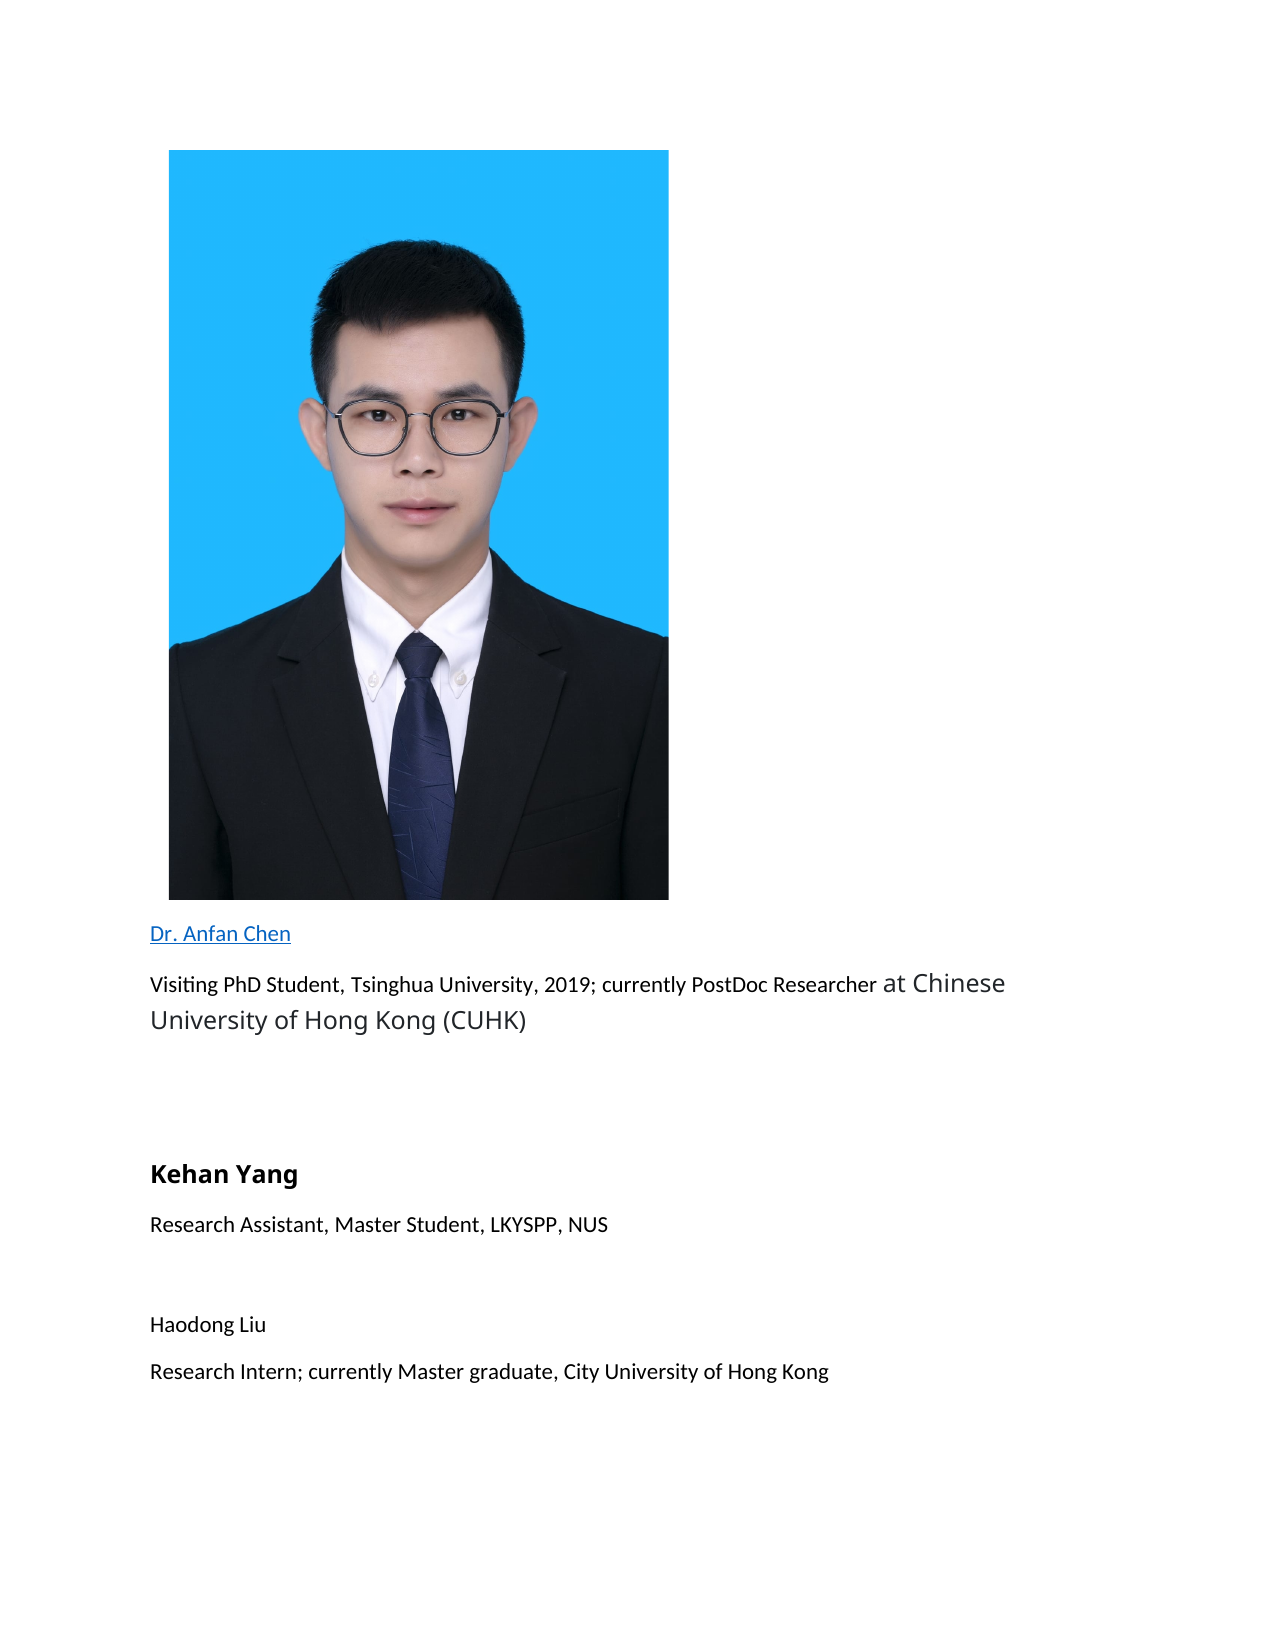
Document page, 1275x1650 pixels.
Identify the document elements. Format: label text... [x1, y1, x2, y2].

text Dr. Anfan Chen [150, 919, 1125, 947]
text Kehan Yang [150, 1156, 1125, 1190]
text Research Intern; currently Master graduate, City University of Hong Kong [150, 1357, 1125, 1385]
text Visiting PhD Student, Tsinghua University, 2019; currently PostDoc Researcher at Chinese University of Hong Kong (CUHK) [150, 966, 1125, 1037]
text Haodong Liu [150, 1310, 1125, 1338]
text Research Assistant, Master Student, LKYSPP, NUS [150, 1210, 1125, 1238]
